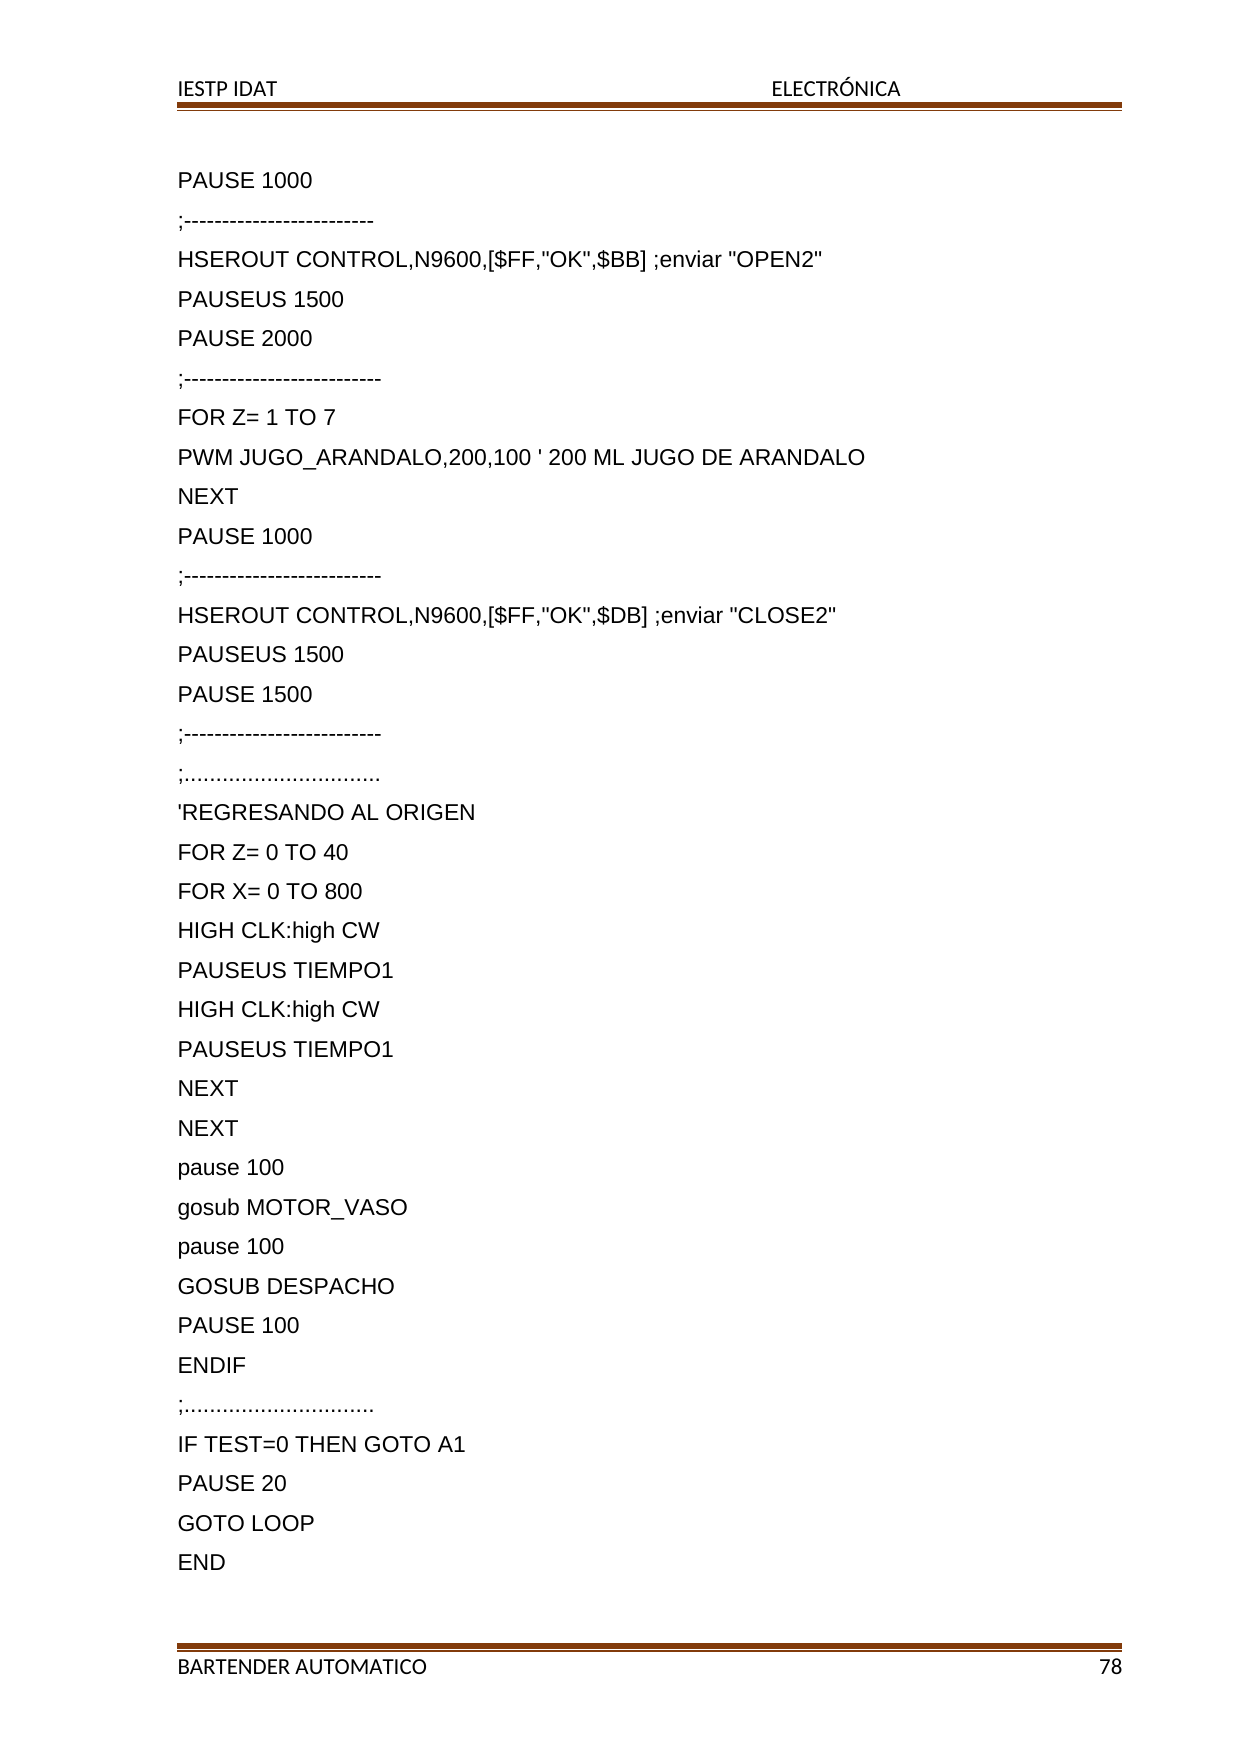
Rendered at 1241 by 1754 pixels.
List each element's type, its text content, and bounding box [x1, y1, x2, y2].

text PAUSE 20 [177, 1470, 1122, 1496]
text PAUSEUS TIEMPO1 [177, 957, 1122, 983]
text ;............................... [177, 759, 1122, 786]
text NEXT [177, 1075, 1122, 1102]
text pause 100 [177, 1154, 1122, 1181]
text END [177, 1549, 1122, 1575]
text HIGH CLK:high CW [177, 996, 1122, 1023]
text HSEROUT CONTROL,N9600,[$FF,"OK",$DB] ;enviar "CLOSE2" [177, 602, 1122, 628]
text PAUSE 1500 [177, 681, 1122, 707]
text gosub MOTOR_VASO [177, 1194, 1122, 1220]
text PWM JUGO_ARANDALO,200,100 ' 200 ML JUGO DE ARANDALO [177, 444, 1122, 470]
text PAUSE 2000 [177, 325, 1122, 352]
text HIGH CLK:high CW [177, 917, 1122, 944]
text PAUSE 100 [177, 1312, 1122, 1338]
text PAUSEUS TIEMPO1 [177, 1036, 1122, 1062]
text GOSUB DESPACHO [177, 1273, 1122, 1299]
text PAUSE 1000 [177, 523, 1122, 549]
text PAUSEUS 1500 [177, 641, 1122, 667]
text 'REGRESANDO AL ORIGEN [177, 799, 1122, 825]
text pause 100 [177, 1233, 1122, 1259]
text ;-------------------------- [177, 365, 1122, 391]
text ;-------------------------- [177, 720, 1122, 746]
text FOR X= 0 TO 800 [177, 878, 1122, 904]
text FOR Z= 0 TO 40 [177, 838, 1122, 865]
text PAUSEUS 1500 [177, 286, 1122, 312]
text HSEROUT CONTROL,N9600,[$FF,"OK",$BB] ;enviar "OPEN2" [177, 246, 1122, 273]
text ;-------------------------- [177, 562, 1122, 588]
text NEXT [177, 1115, 1122, 1141]
text IF TEST=0 THEN GOTO A1 [177, 1431, 1122, 1457]
text ;.............................. [177, 1391, 1122, 1417]
text FOR Z= 1 TO 7 [177, 404, 1122, 431]
text GOTO LOOP [177, 1509, 1122, 1536]
text NEXT [177, 483, 1122, 509]
text ;------------------------- [177, 207, 1122, 233]
text ENDIF [177, 1352, 1122, 1378]
text PAUSE 1000 [177, 167, 1122, 194]
